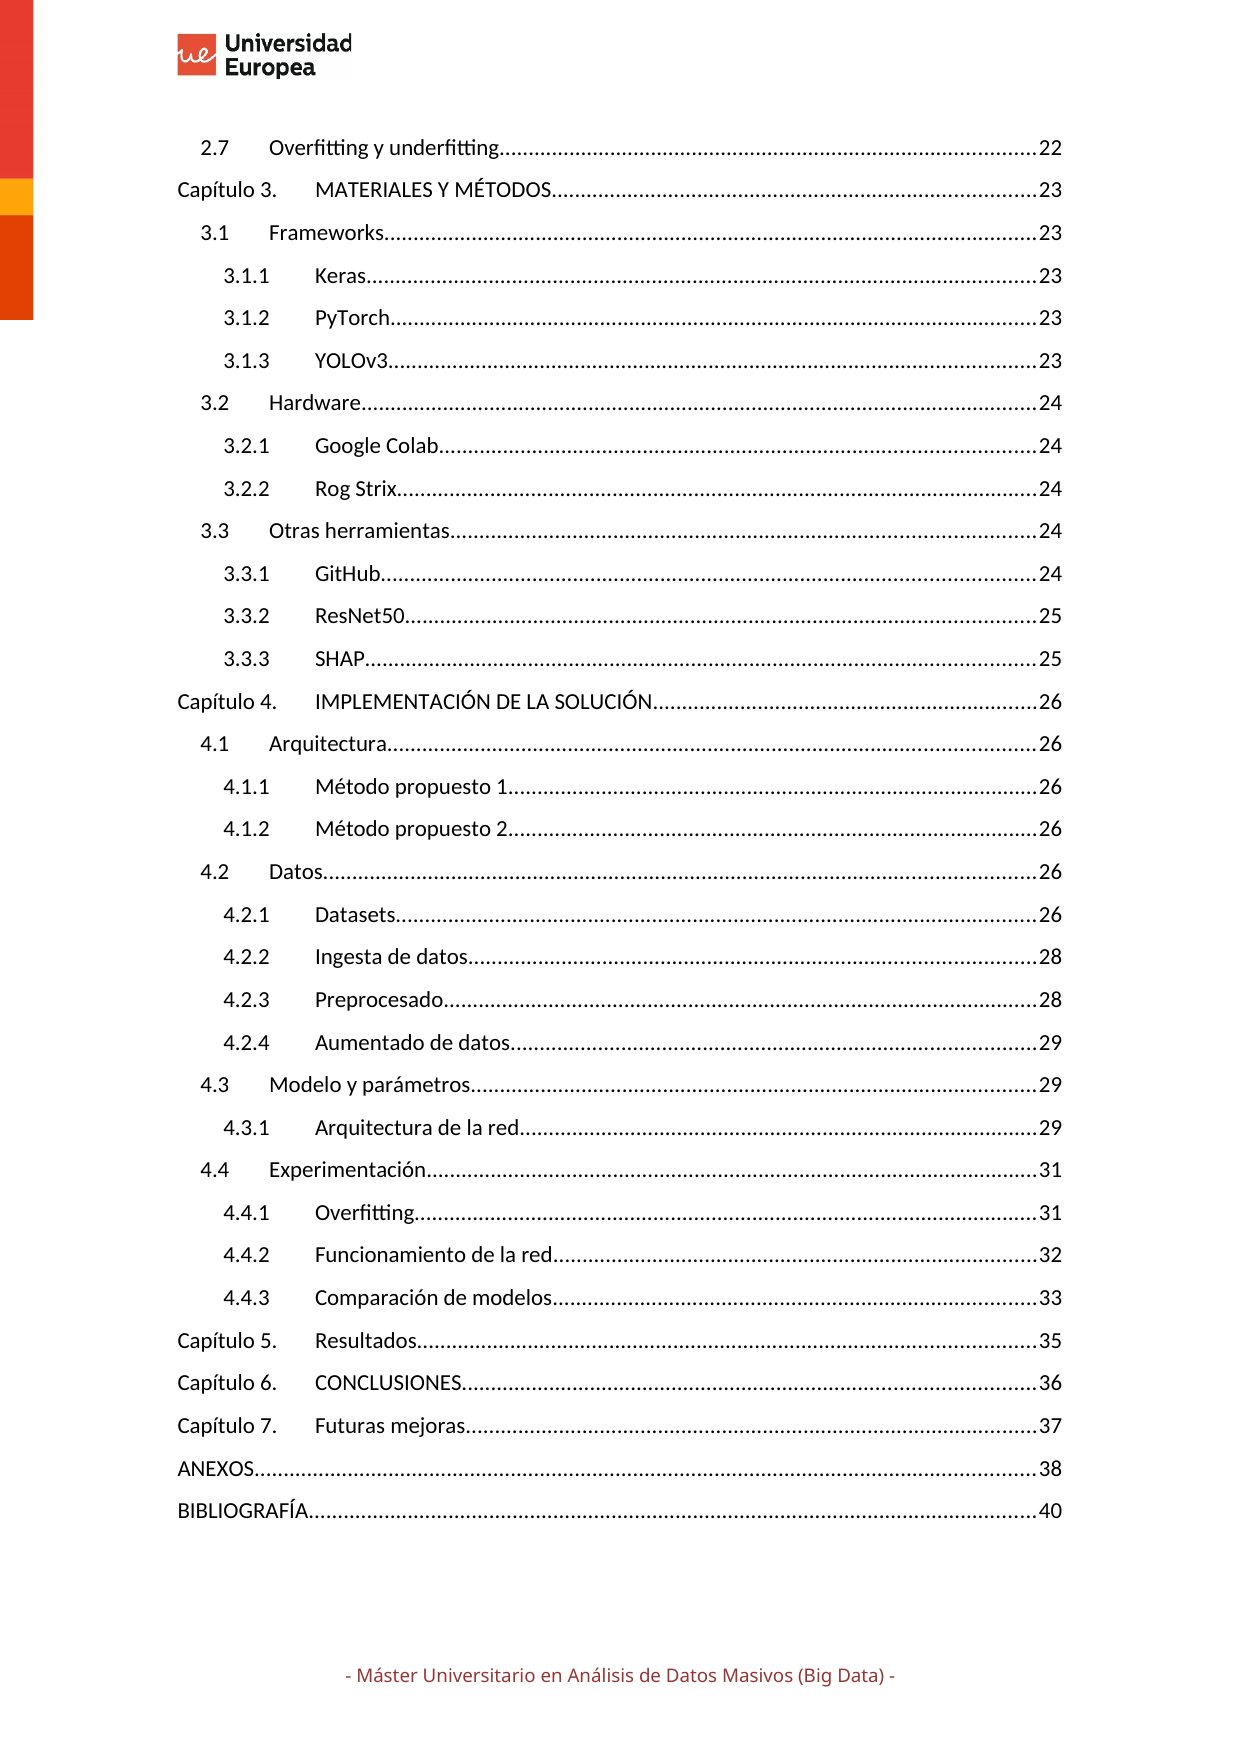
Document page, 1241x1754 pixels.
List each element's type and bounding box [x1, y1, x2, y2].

picture [177, 33, 352, 79]
picture [0, 0, 34, 320]
